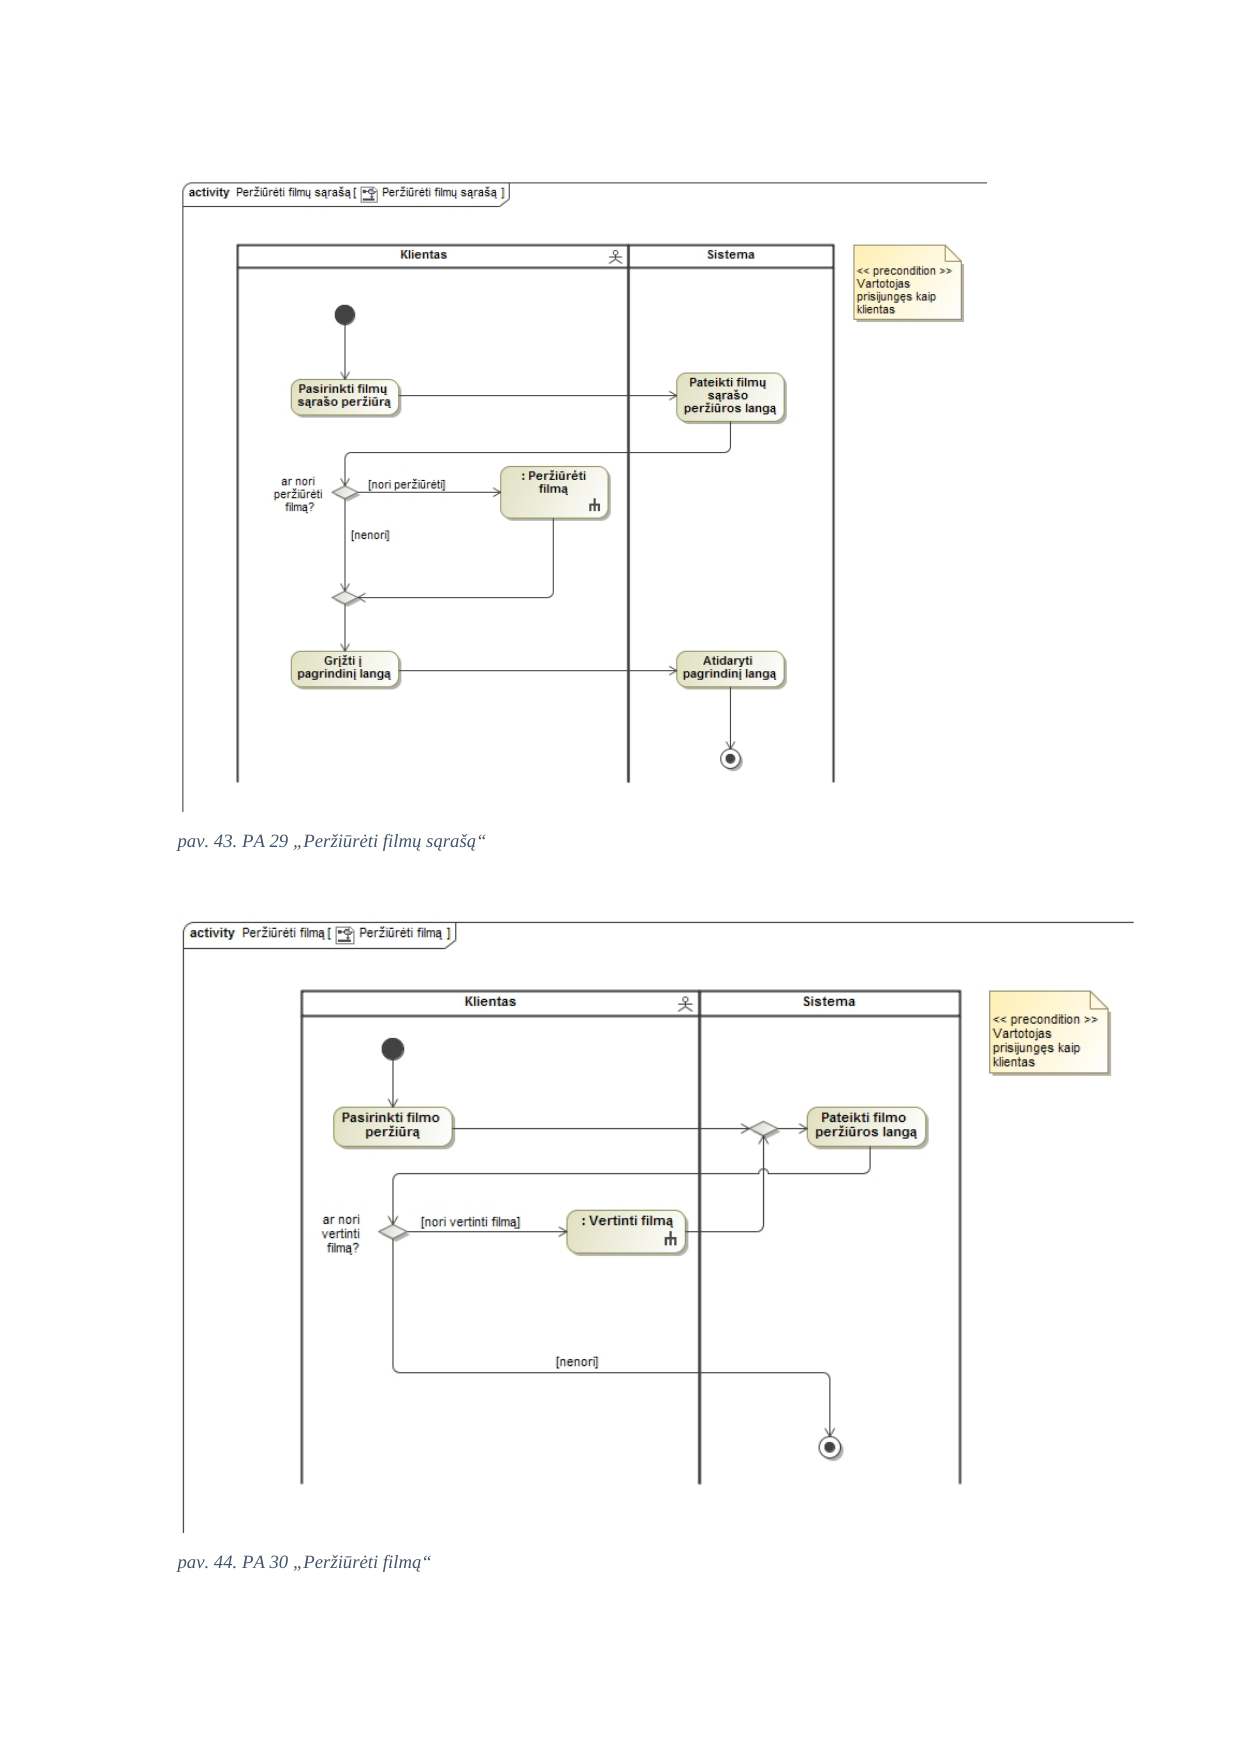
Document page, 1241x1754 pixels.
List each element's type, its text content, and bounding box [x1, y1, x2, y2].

text pav. 44. PA 30 „Peržiūrėti filmą“ [177, 1551, 1181, 1572]
picture [177, 177, 987, 812]
picture [177, 916, 1134, 1533]
text pav. 43. PA 29 „Peržiūrėti filmų sąrašą“ [177, 830, 1181, 851]
